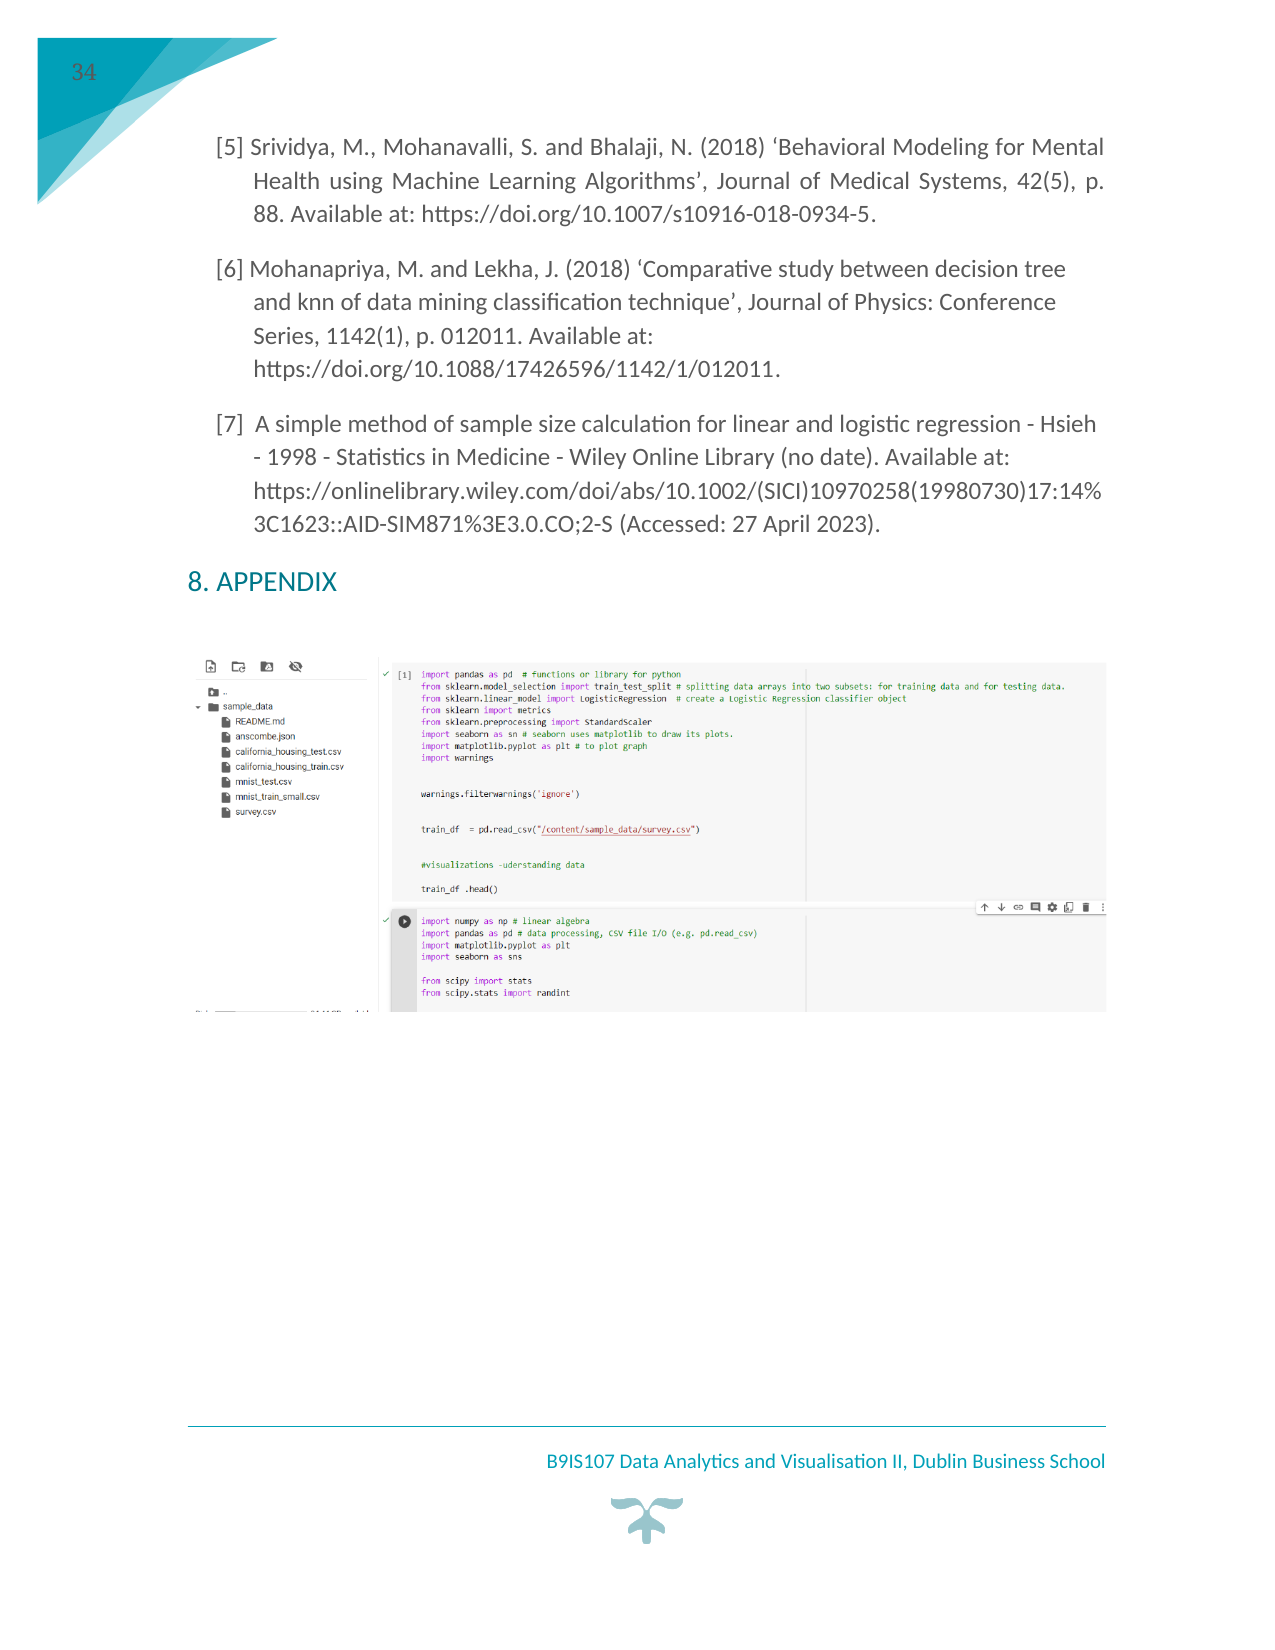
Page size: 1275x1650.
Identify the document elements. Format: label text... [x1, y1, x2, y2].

picture [37, 37, 279, 206]
text [7] A simple method of sample size calculation for linear and logistic regression - Hsieh - 1998 - Statistics in Medicine - Wiley Online Library (no date). Available at: https://onlinelibrary.wiley.com/doi/abs/10.1002/(SICI)10970258(19980730)17:14%3C1623::AID-SIM871%3E3.0.CO;2-S (Accessed: 27 April 2023). [216, 408, 1106, 539]
subtitle 8. APPENDIX [187, 563, 1106, 598]
picture [187, 657, 1107, 1012]
text [6] Mohanapriya, M. and Lekha, J. (2018) ‘Comparative study between decision tree and knn of data mining classification technique’, Journal of Physics: Conference Series, 1142(1), p. 012011. Available at: https://doi.org/10.1088/17426596/1142/1/012011. [216, 253, 1106, 384]
text [5] Srividya, M., Mohanavalli, S. and Bhalaji, N. (2018) ‘Behavioral Modeling for Mental Health using Machine Learning Algorithms’, Journal of Medical Systems, 42(5), p. 88. Available at: https://doi.org/10.1007/s10916-018-0934-5. [216, 131, 1106, 229]
